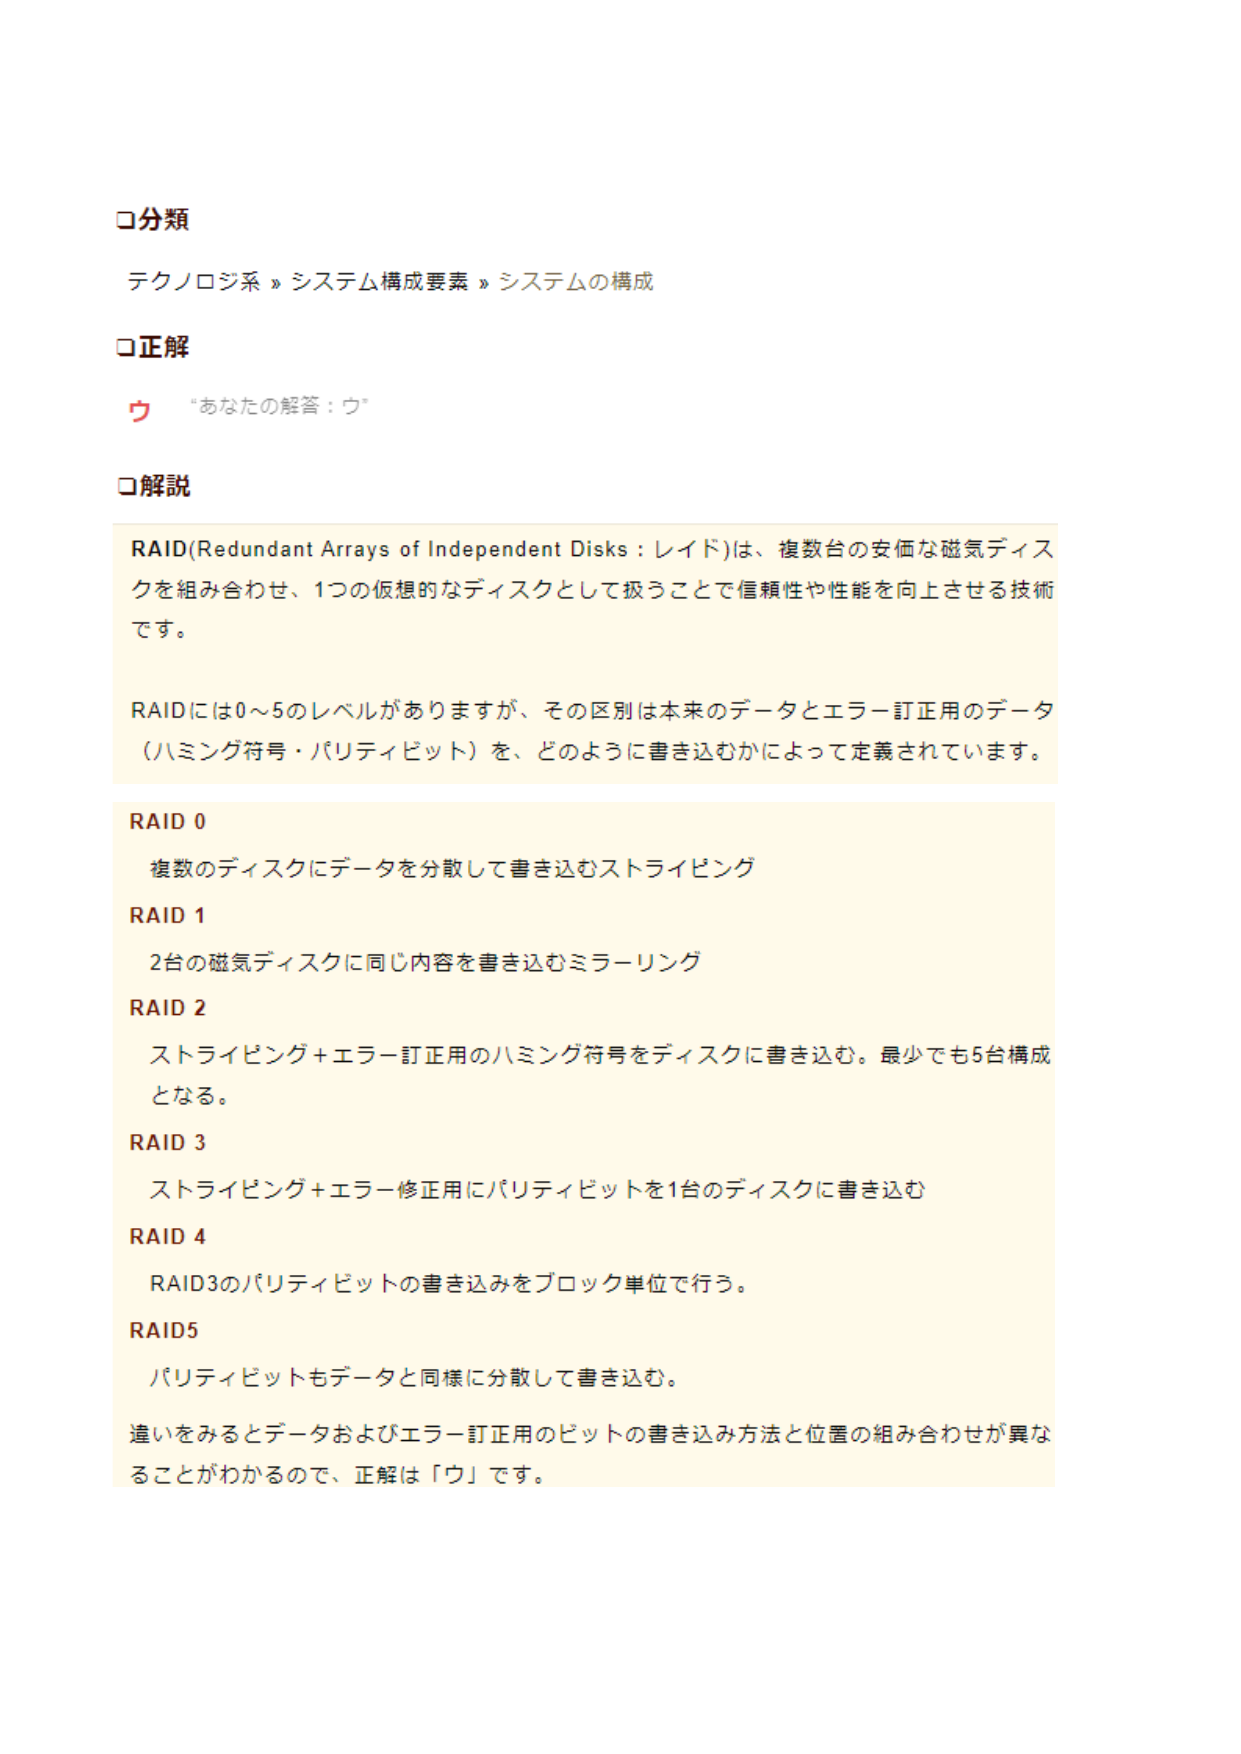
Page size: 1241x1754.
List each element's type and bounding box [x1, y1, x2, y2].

picture [112, 202, 783, 435]
picture [112, 802, 1055, 1487]
picture [112, 464, 1058, 784]
